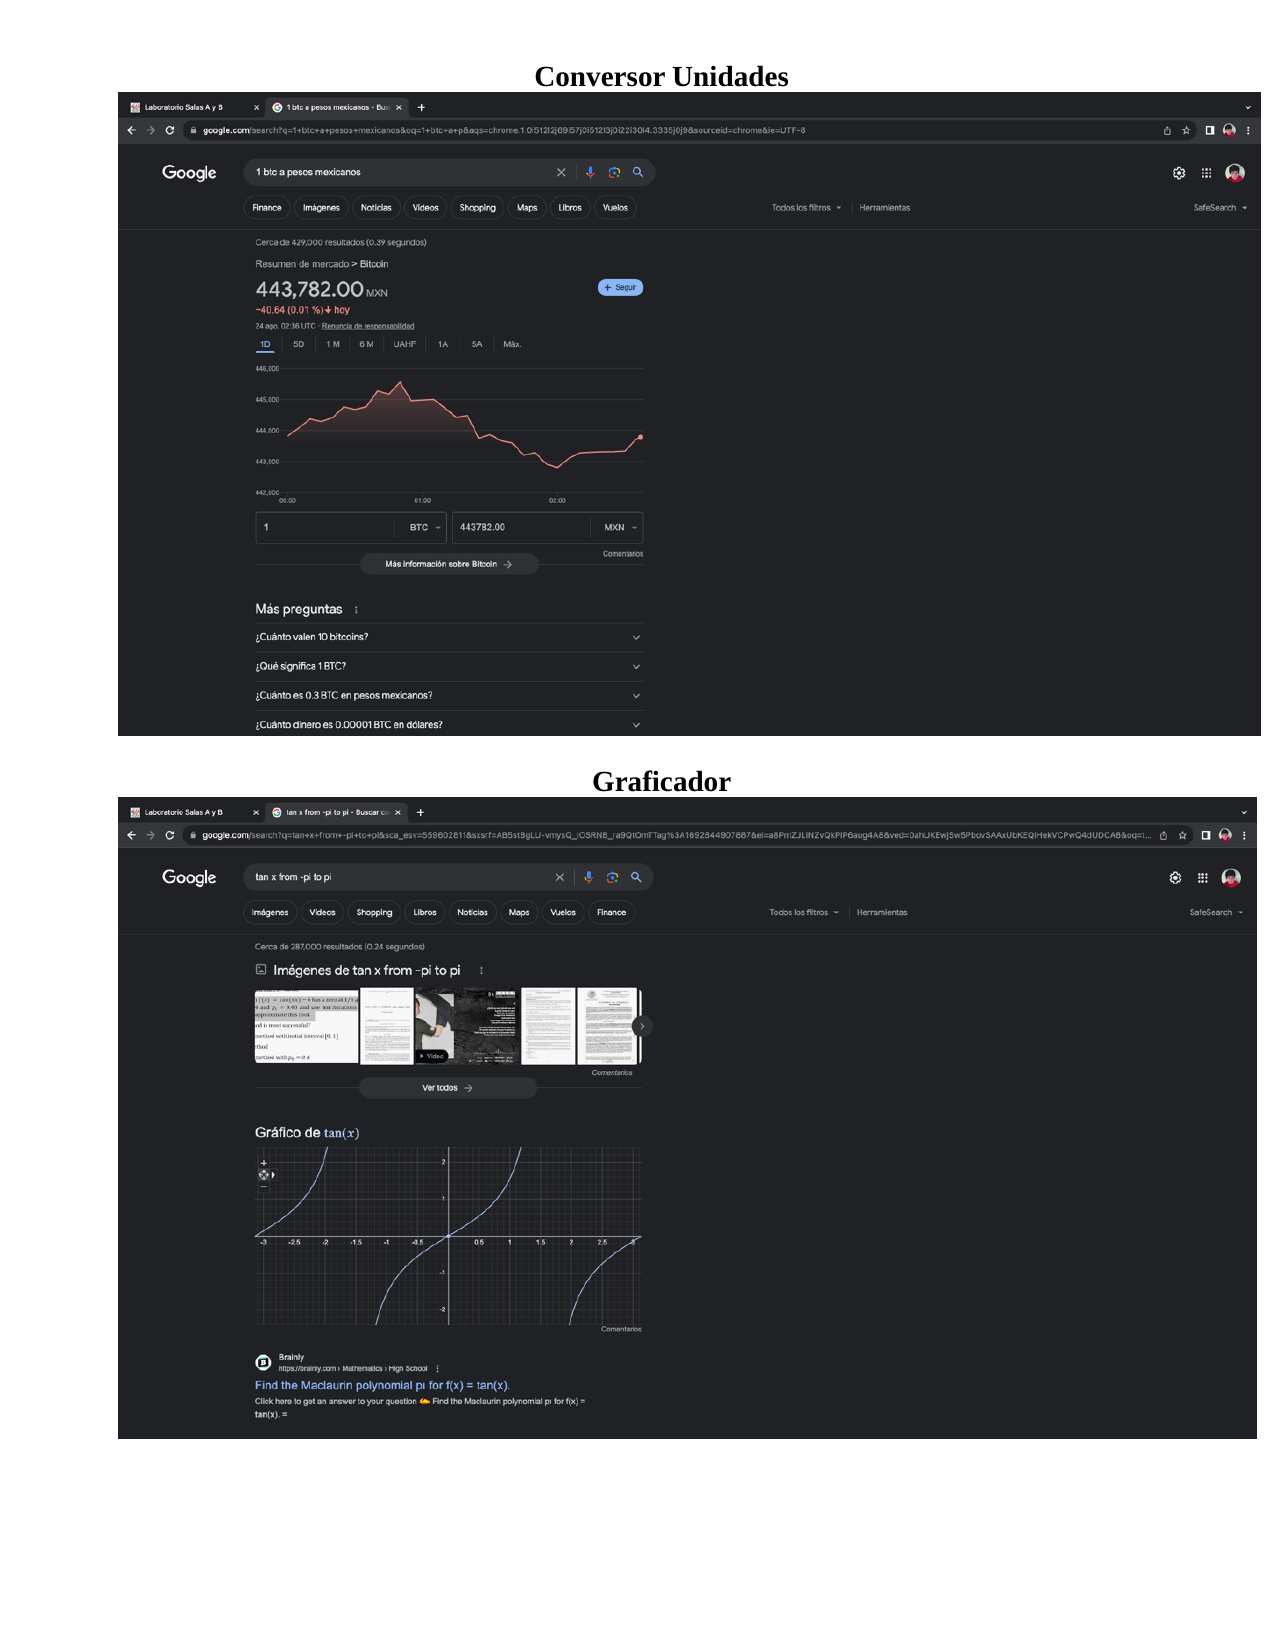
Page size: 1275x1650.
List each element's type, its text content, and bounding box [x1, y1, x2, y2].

picture [118, 797, 1257, 1439]
picture [118, 92, 1261, 736]
text Conversor Unidades [118, 59, 1205, 92]
text Graficador [118, 764, 1205, 797]
